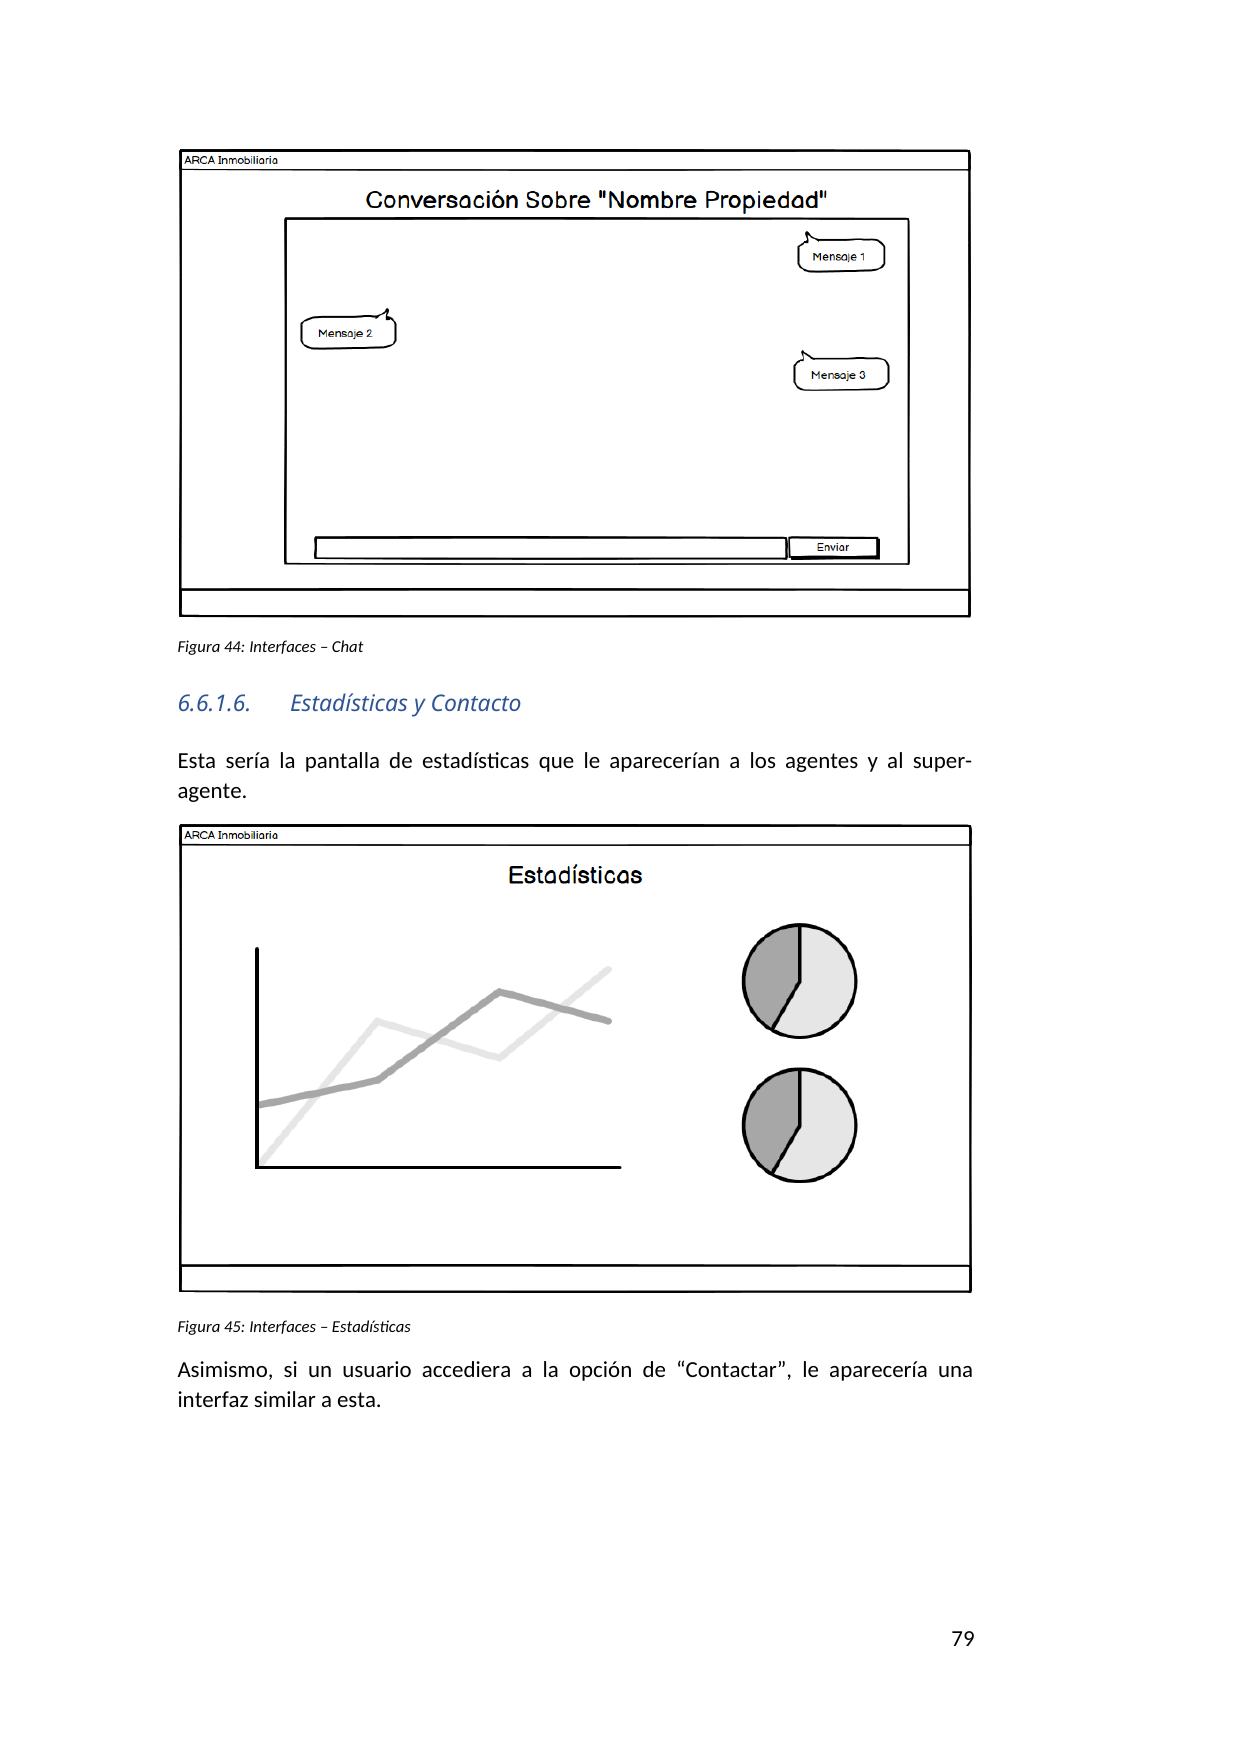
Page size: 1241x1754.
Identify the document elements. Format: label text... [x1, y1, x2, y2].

text Esta sería la pantalla de estadísticas que le aparecerían a los agentes y al super-agente. [177, 746, 974, 804]
text Figura 44: Interfaces – Chat [177, 636, 974, 656]
subtitle Estadísticas y Contacto [177, 687, 974, 718]
text Figura 45: Interfaces – Estadísticas [177, 1316, 974, 1337]
picture [177, 822, 975, 1298]
picture [177, 147, 975, 618]
text Asimismo, si un usuario accediera a la opción de “Contactar”, le aparecería una interfaz similar a esta. [177, 1355, 974, 1413]
